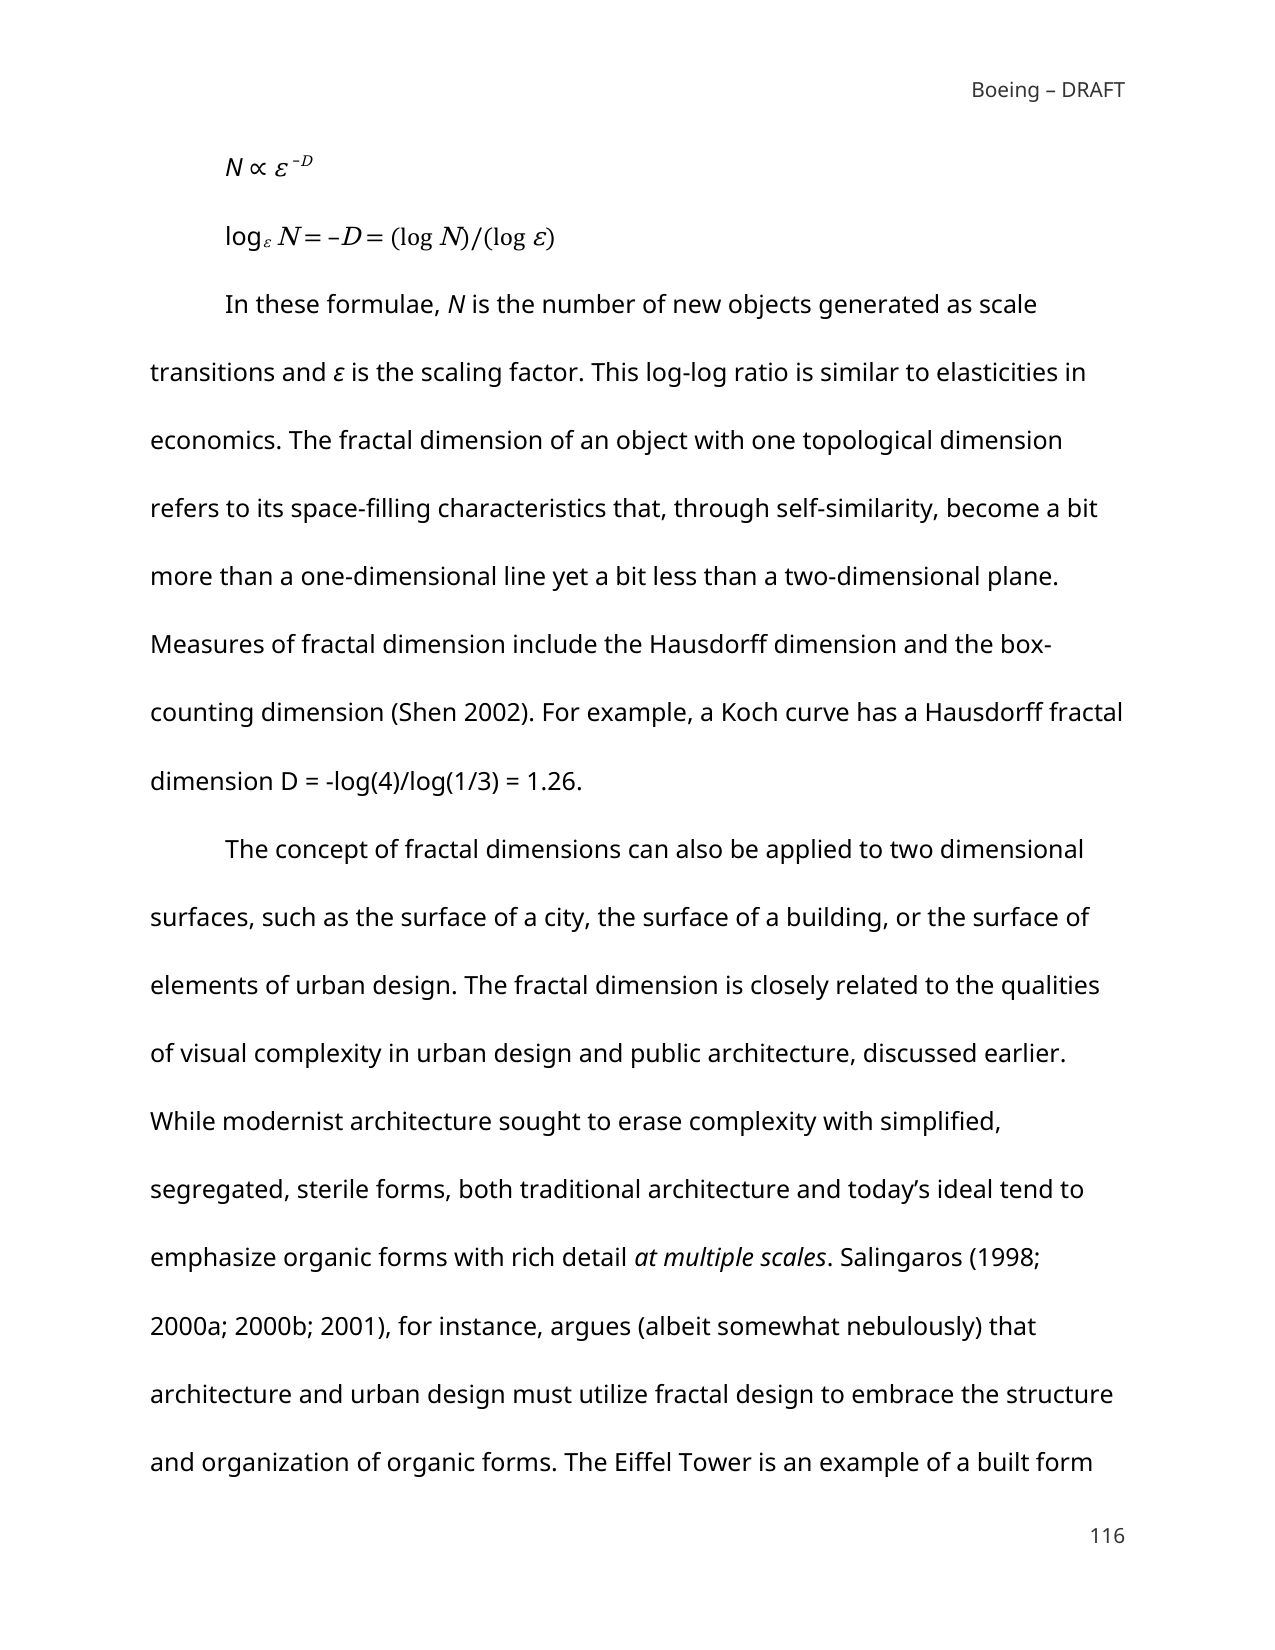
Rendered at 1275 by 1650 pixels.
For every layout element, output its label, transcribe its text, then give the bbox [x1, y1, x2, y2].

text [150, 831, 1125, 1478]
text In these formulae, N is the number of new objects generated as scale transitions and ε is the scaling factor. This log-log ratio is similar to elasticities in economics. The fractal dimension of an object with one topological dimension refers to its space-filling characteristics that, through self-similarity, become a bit more than a one-dimensional line yet a bit less than a two-dimensional plane. Measures of fractal dimension include the Hausdorff dimension and the box-counting dimension (Shen 2002). For example, a Koch curve has a Hausdorff fractal dimension D = -log(4)/log(1/3) = 1.26. [150, 286, 1125, 797]
text logε N = –D = (log N)/(log ε) [150, 218, 1125, 252]
text N ∝ ε –D [150, 150, 1125, 184]
